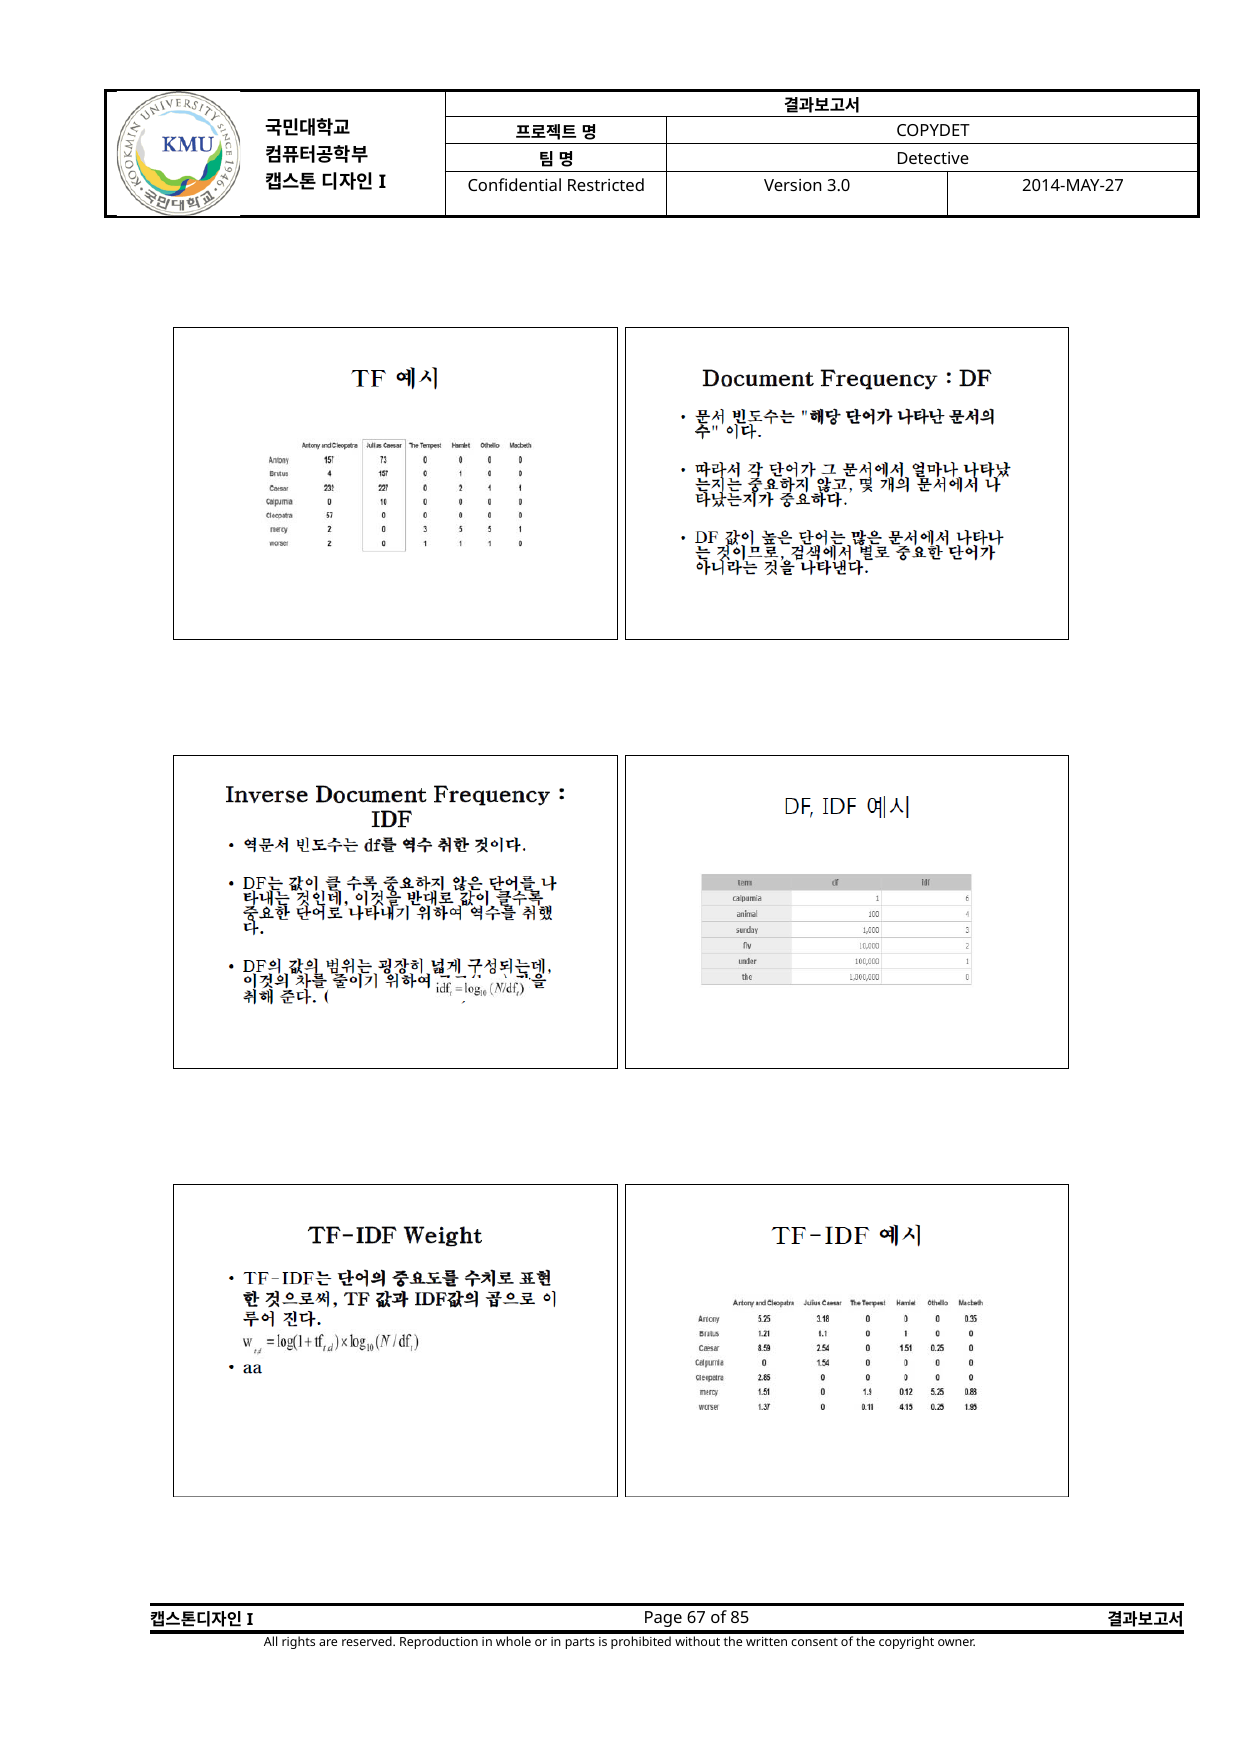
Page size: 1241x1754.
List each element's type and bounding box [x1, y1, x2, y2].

picture [116, 91, 241, 216]
